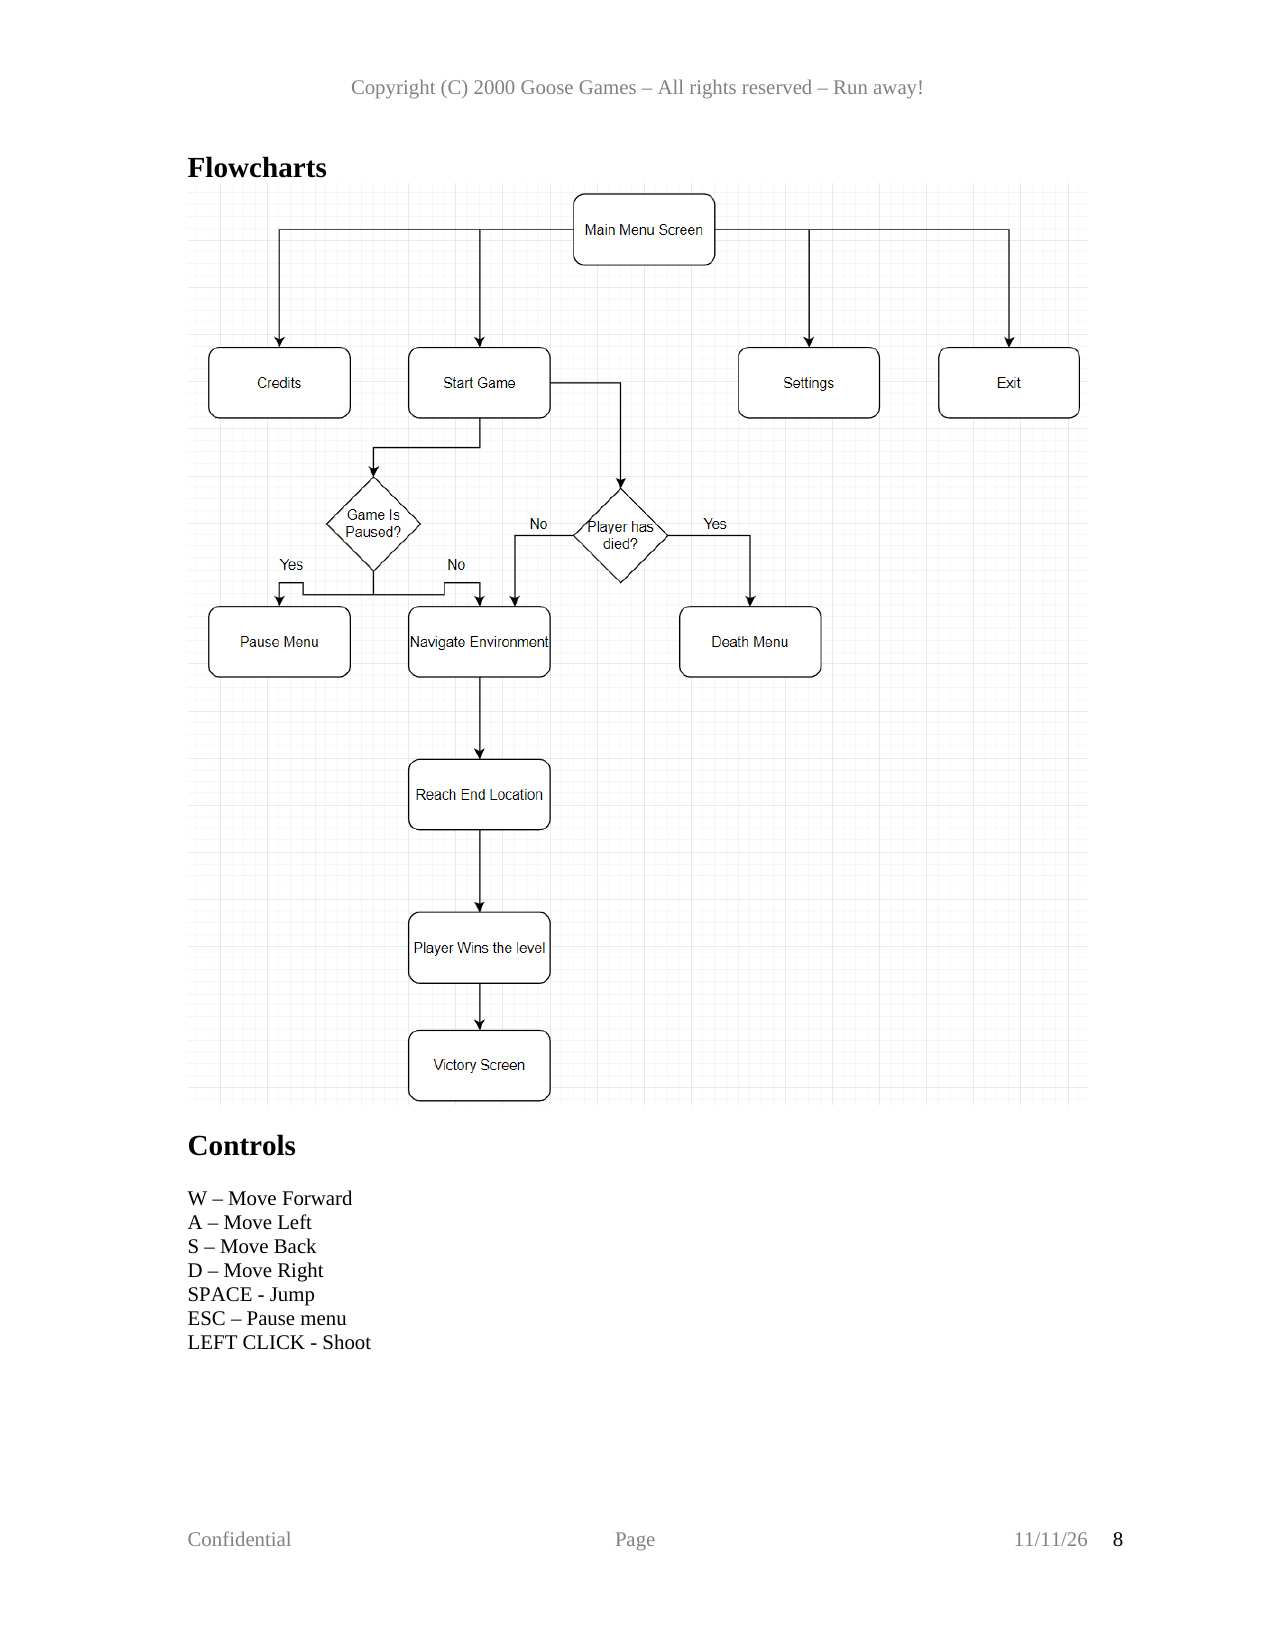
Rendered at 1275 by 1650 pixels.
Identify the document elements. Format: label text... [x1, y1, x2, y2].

text A – Move Left [187, 1210, 1087, 1234]
subtitle Flowcharts [187, 150, 1087, 183]
picture [187, 183, 1088, 1105]
text S – Move Back [187, 1234, 1087, 1258]
text D – Move Right [187, 1258, 1087, 1282]
text SPACE - Jump [187, 1282, 1087, 1306]
text ESC – Pause menu [187, 1306, 1087, 1330]
subtitle Controls [187, 1128, 1087, 1162]
text W – Move Forward [187, 1186, 1087, 1210]
text LEFT CLICK - Shoot [187, 1330, 1087, 1354]
